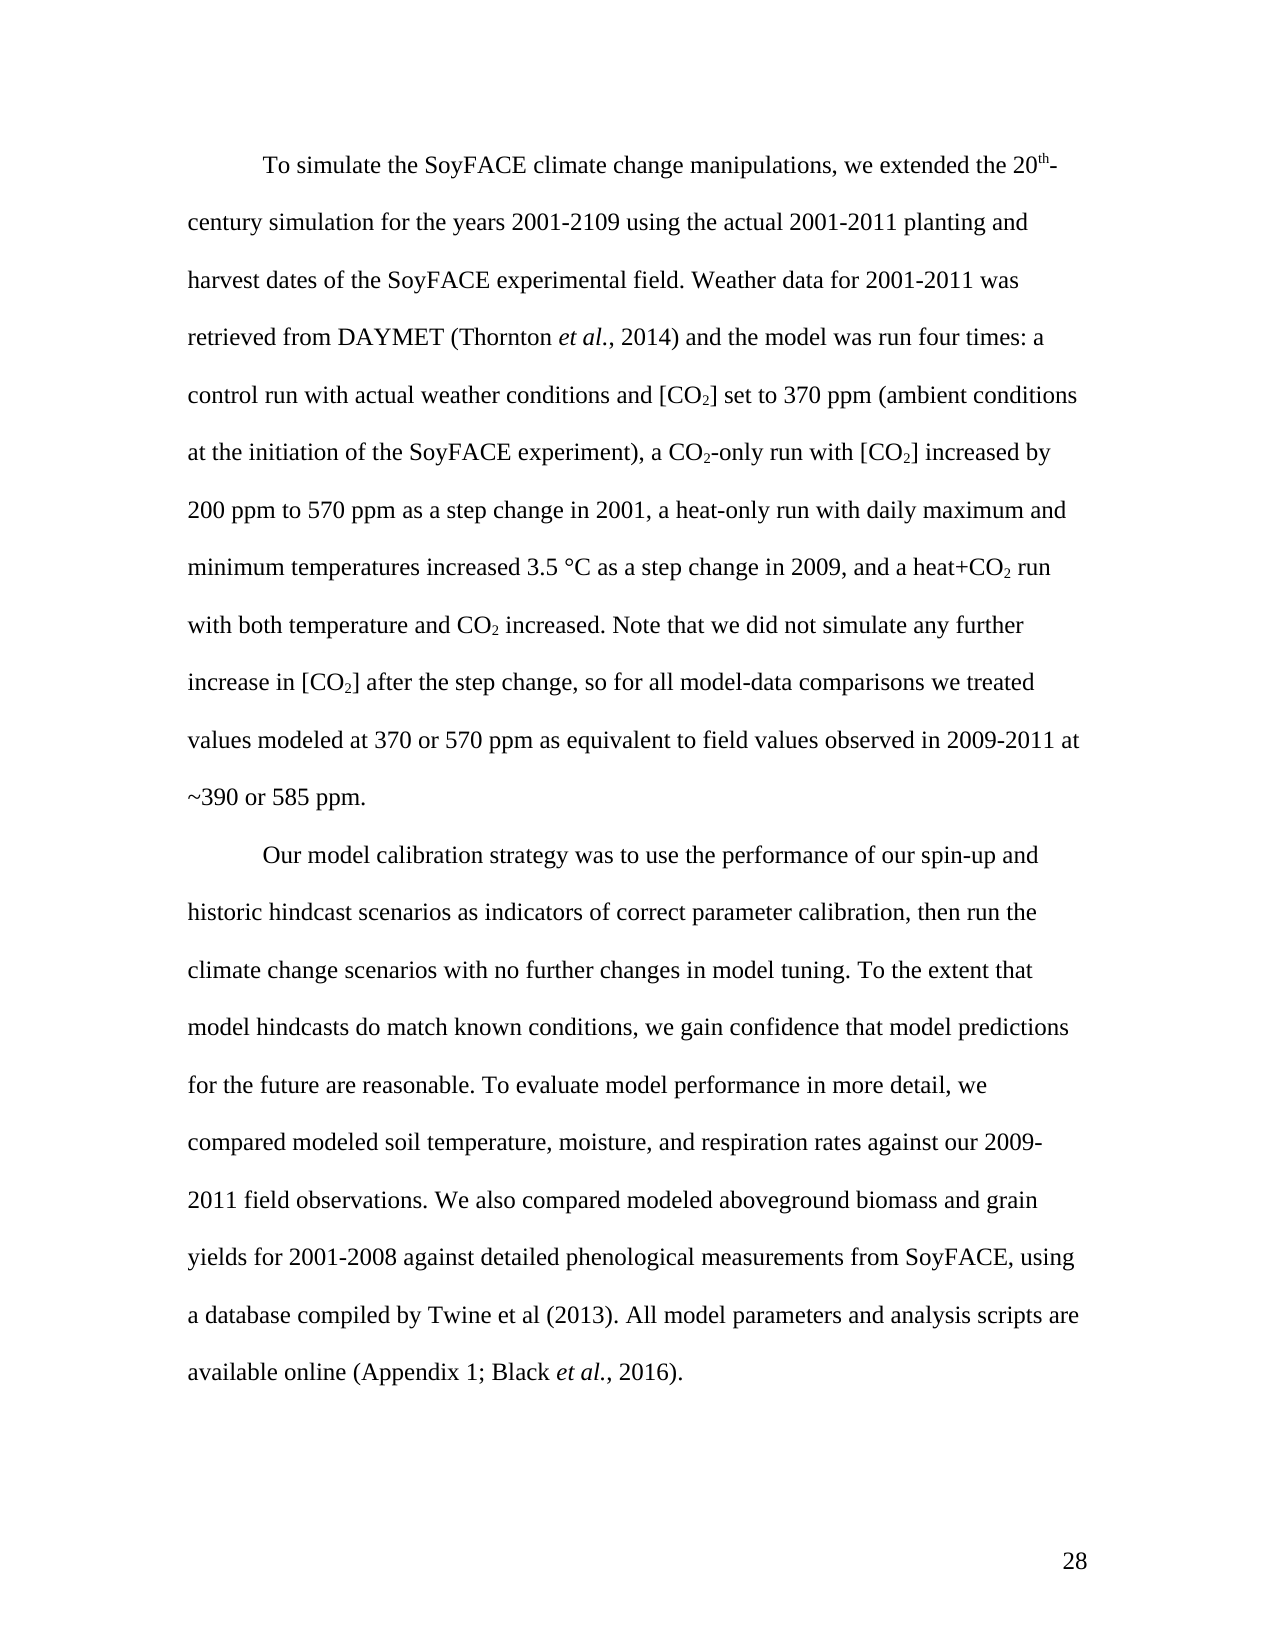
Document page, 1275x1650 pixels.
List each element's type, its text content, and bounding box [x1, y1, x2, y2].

text To simulate the SoyFACE climate change manipulations, we extended the 20th-century simulation for the years 2001-2109 using the actual 2001-2011 planting and harvest dates of the SoyFACE experimental field. Weather data for 2001-2011 was retrieved from DAYMET (Thornton et al., 2014) and the model was run four times: a control run with actual weather conditions and [CO2] set to 370 ppm (ambient conditions at the initiation of the SoyFACE experiment), a CO2-only run with [CO2] increased by 200 ppm to 570 ppm as a step change in 2001, a heat-only run with daily maximum and minimum temperatures increased 3.5 °C as a step change in 2009, and a heat+CO2 run with both temperature and CO2 increased. Note that we did not simulate any further increase in [CO2] after the step change, so for all model-data comparisons we treated values modeled at 370 or 570 ppm as equivalent to field values observed in 2009-2011 at ~390 or 585 ppm. [187, 150, 1087, 811]
text Our model calibration strategy was to use the performance of our spin-up and historic hindcast scenarios as indicators of correct parameter calibration, then run the climate change scenarios with no further changes in model tuning. To the extent that model hindcasts do match known conditions, we gain confidence that model predictions for the future are reasonable. To evaluate model performance in more detail, we compared modeled soil temperature, moisture, and respiration rates against our 2009-2011 field observations. We also compared modeled aboveground biomass and grain yields for 2001-2008 against detailed phenological measurements from SoyFACE, using a database compiled by Twine et al (2013). All model parameters and analysis scripts are available online (Appendix 1; Black et al., 2016). [187, 840, 1087, 1386]
